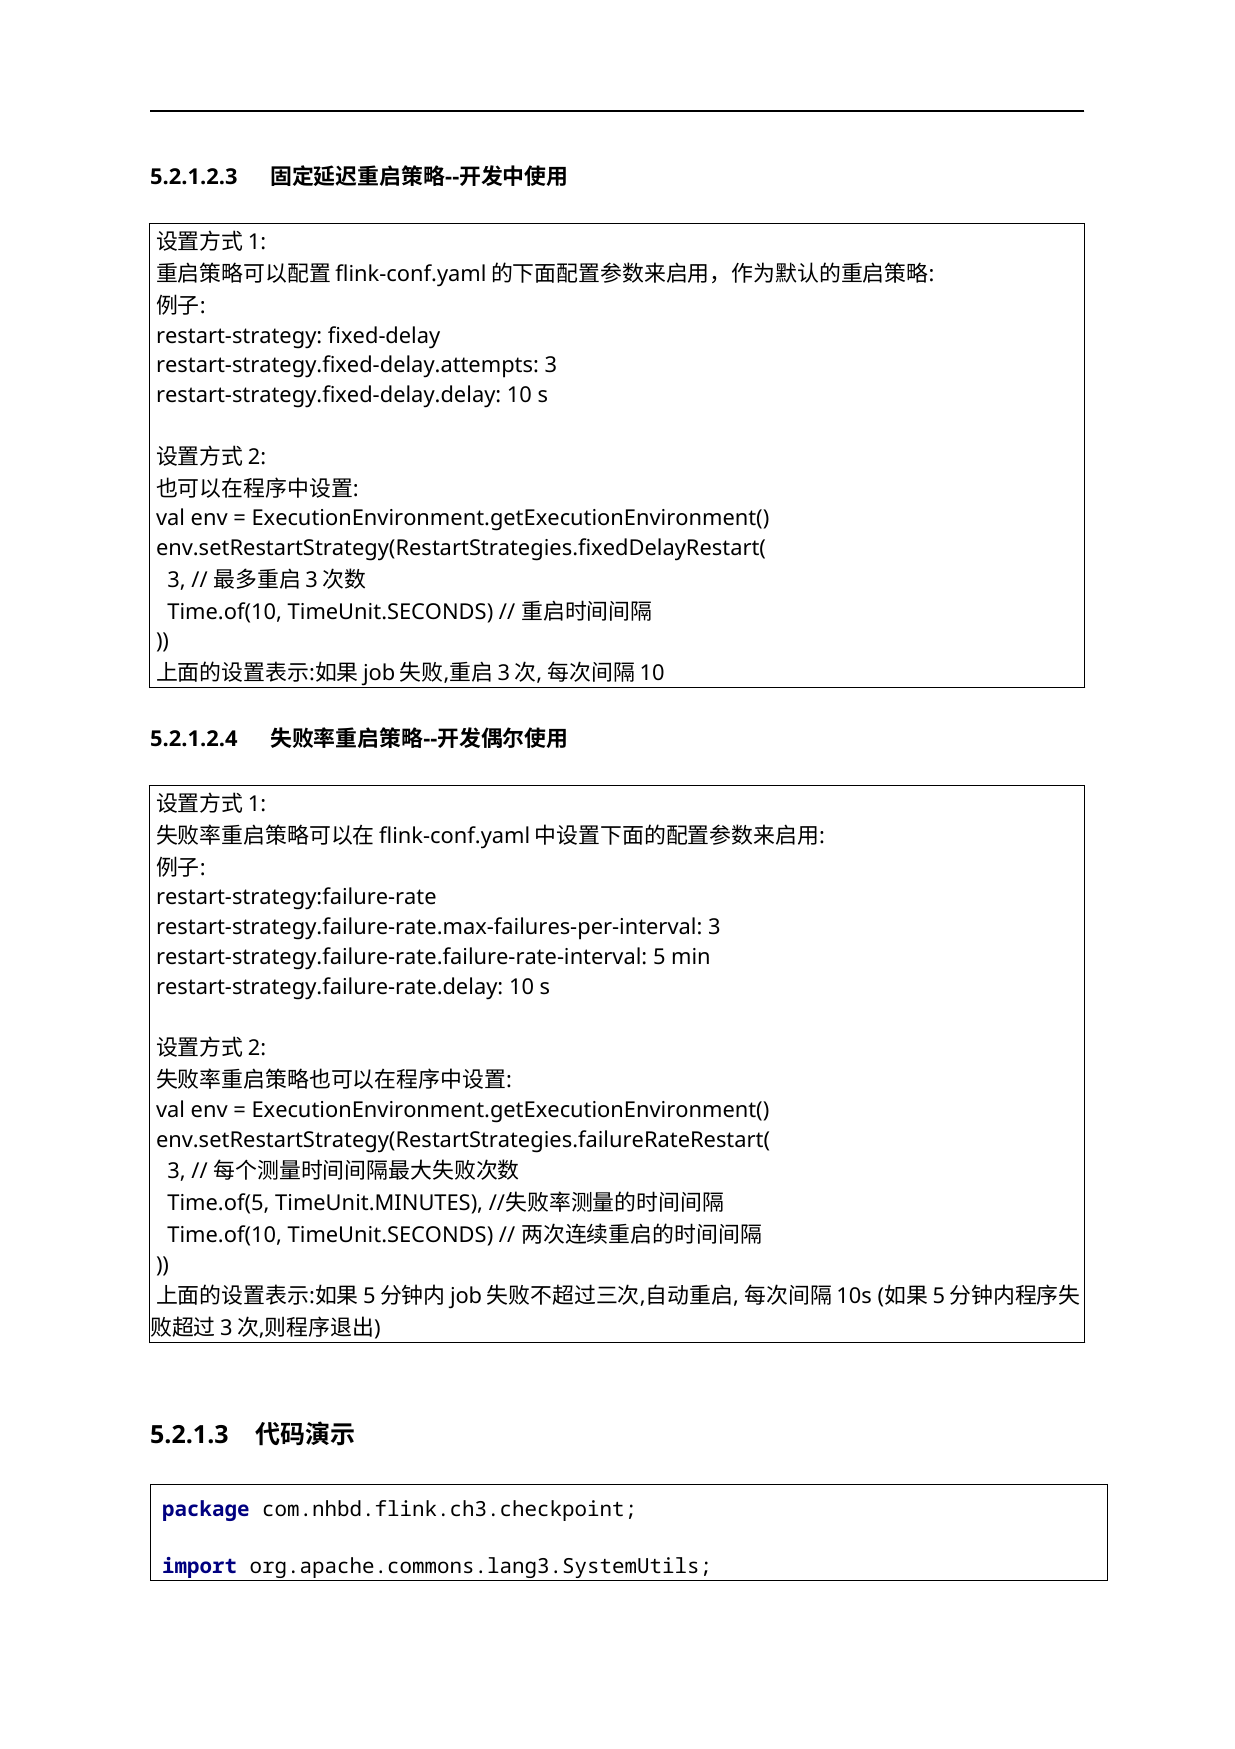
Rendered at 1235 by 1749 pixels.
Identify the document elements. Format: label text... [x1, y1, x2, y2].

subtitle 固定延迟重启策略--开发中使用 [150, 159, 1084, 191]
text 设置方式1: 失败率重启策略可以在flink-conf.yaml中设置下面的配置参数来启用: 例子: restart-strategy:failure-rate restart-strategy.failure-rate.max-failures-per-interval: 3 restart-strategy.failure-rate.failure-rate-interval: 5 min restart-strategy.failure-rate.delay: 10 s ​ 设置方式2: 失败率重启策略也可以在程序中设置: val env = ExecutionEnvironment.getExecutionEnvironment() env.setRestartStrategy(RestartStrategies.failureRateRestart( 3, // 每个测量时间间隔最大失败次数 Time.of(5, TimeUnit.MINUTES), //失败率测量的时间间隔 Time.of(10, TimeUnit.SECONDS) // 两次连续重启的时间间隔 )) 上面的设置表示:如果5分钟内job失败不超过三次,自动重启, 每次间隔10s (如果5分钟内程序失败超过3次,则程序退出) [150, 786, 1084, 1342]
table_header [151, 1485, 1107, 1580]
text 设置方式1: 重启策略可以配置flink-conf.yaml的下面配置参数来启用，作为默认的重启策略: 例子: restart-strategy: fixed-delay restart-strategy.fixed-delay.attempts: 3 restart-strategy.fixed-delay.delay: 10 s ​ 设置方式2: 也可以在程序中设置: val env = ExecutionEnvironment.getExecutionEnvironment() env.setRestartStrategy(RestartStrategies.fixedDelayRestart( 3, // 最多重启3次数 Time.of(10, TimeUnit.SECONDS) // 重启时间间隔 )) 上面的设置表示:如果job失败,重启3次, 每次间隔10 [150, 224, 1084, 687]
subtitle 代码演示 [150, 1415, 1084, 1451]
subtitle 失败率重启策略--开发偶尔使用 [150, 721, 1084, 752]
